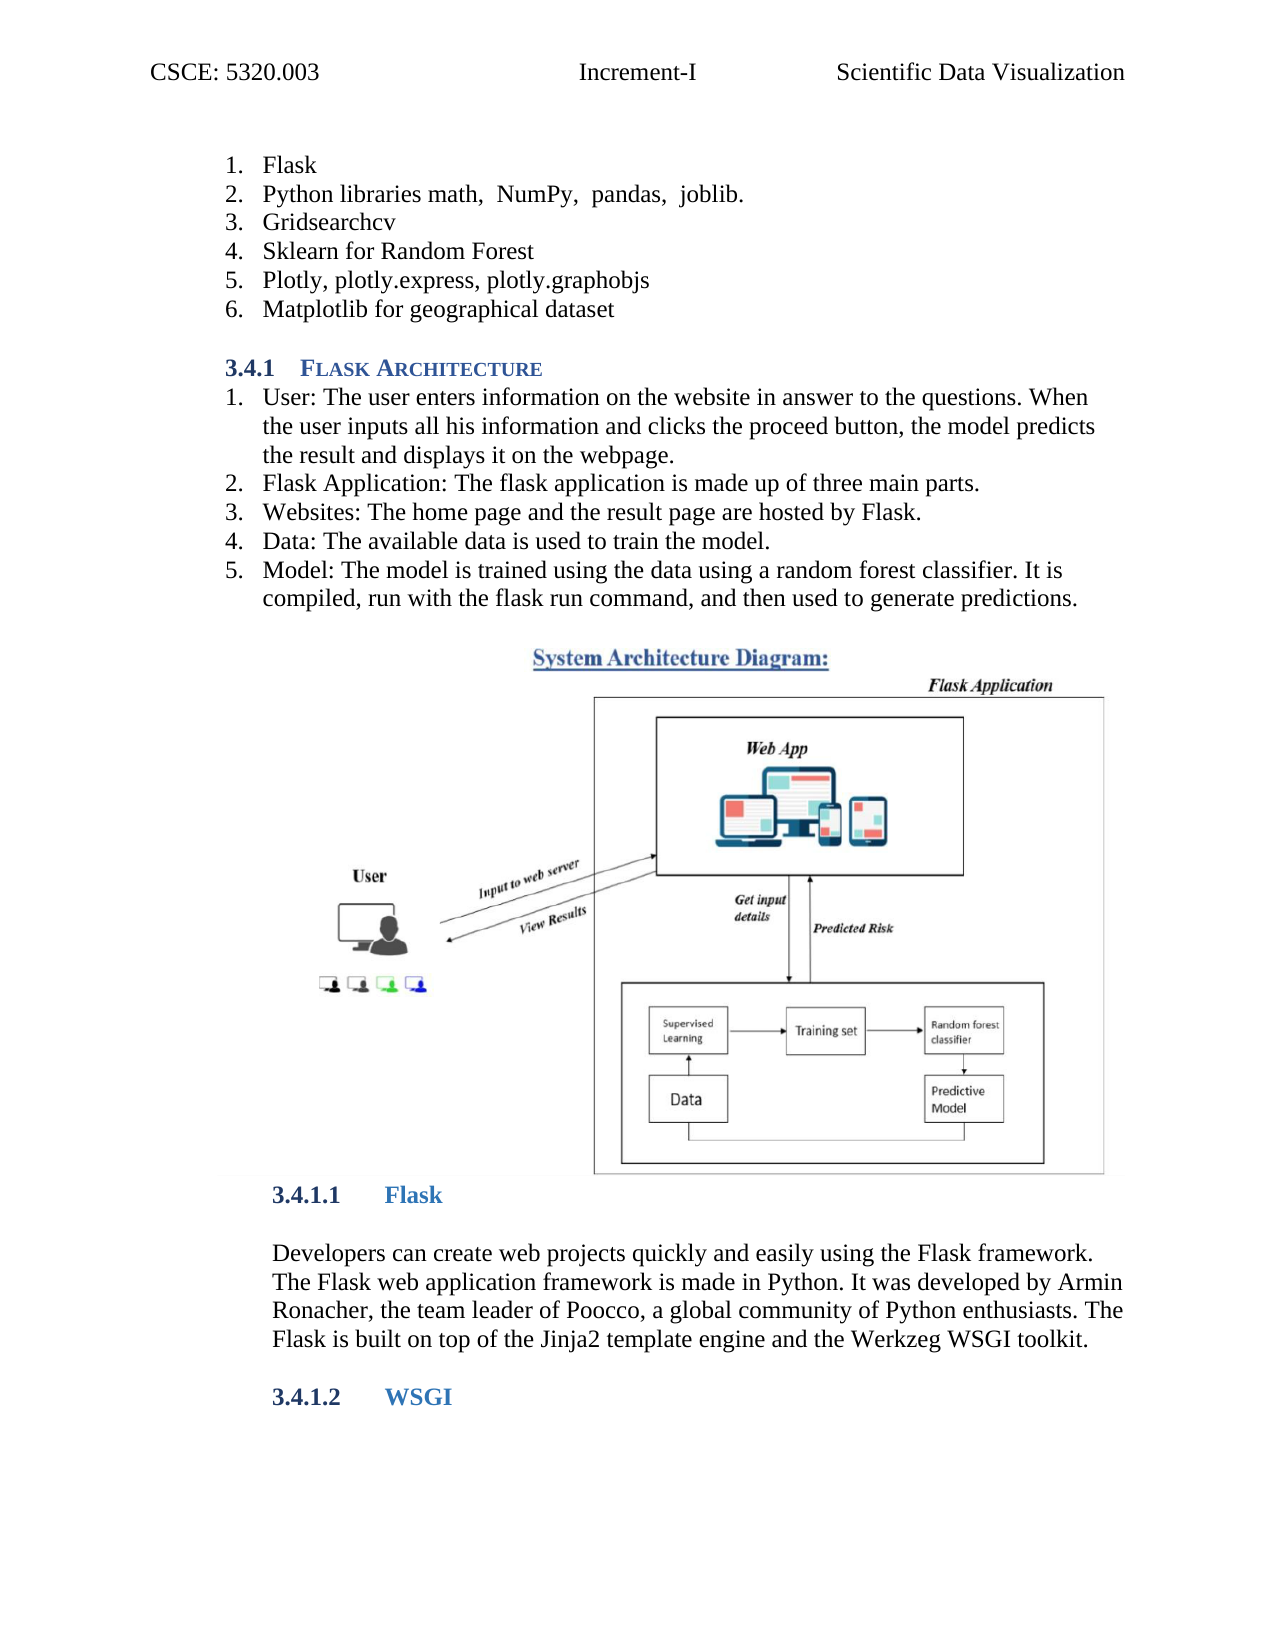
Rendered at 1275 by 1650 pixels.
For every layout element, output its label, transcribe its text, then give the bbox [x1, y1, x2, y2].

picture [217, 636, 1125, 1176]
list Python libraries math, NumPy, pandas, joblib. [225, 179, 1125, 207]
list Plotly, plotly.express, plotly.graphobjs [225, 265, 1125, 294]
list Websites: The home page and the result page are hosted by Flask. [225, 497, 1125, 526]
list User: The user enters information on the website in answer to the questions. When the user inputs all his information and clicks the proceed button, the model predicts the result and displays it on the webpage. [225, 382, 1125, 468]
subtitle WSGI [272, 1382, 1125, 1411]
list Data: The available data is used to train the model. [225, 526, 1125, 555]
subtitle Flask [272, 1180, 1125, 1209]
list Sklearn for Random Forest [225, 236, 1125, 265]
list Matplotlib for geographical dataset [225, 294, 1125, 322]
list Gridsearchcv [225, 207, 1125, 236]
list Model: The model is trained using the data using a random forest classifier. It is compiled, run with the flask run command, and then used to generate predictions. [225, 555, 1125, 612]
text Developers can create web projects quickly and easily using the Flask framework. The Flask web application framework is made in Python. It was developed by Armin Ronacher, the team leader of Poocco, a global community of Python enthusiasts. The Flask is built on top of the Jinja2 template engine and the Werkzeg WSGI toolkit. [272, 1238, 1125, 1353]
list Flask Application: The flask application is made up of three main parts. [225, 468, 1125, 497]
subtitle Flask Architecture [225, 353, 1125, 382]
list Flask [225, 150, 1125, 179]
